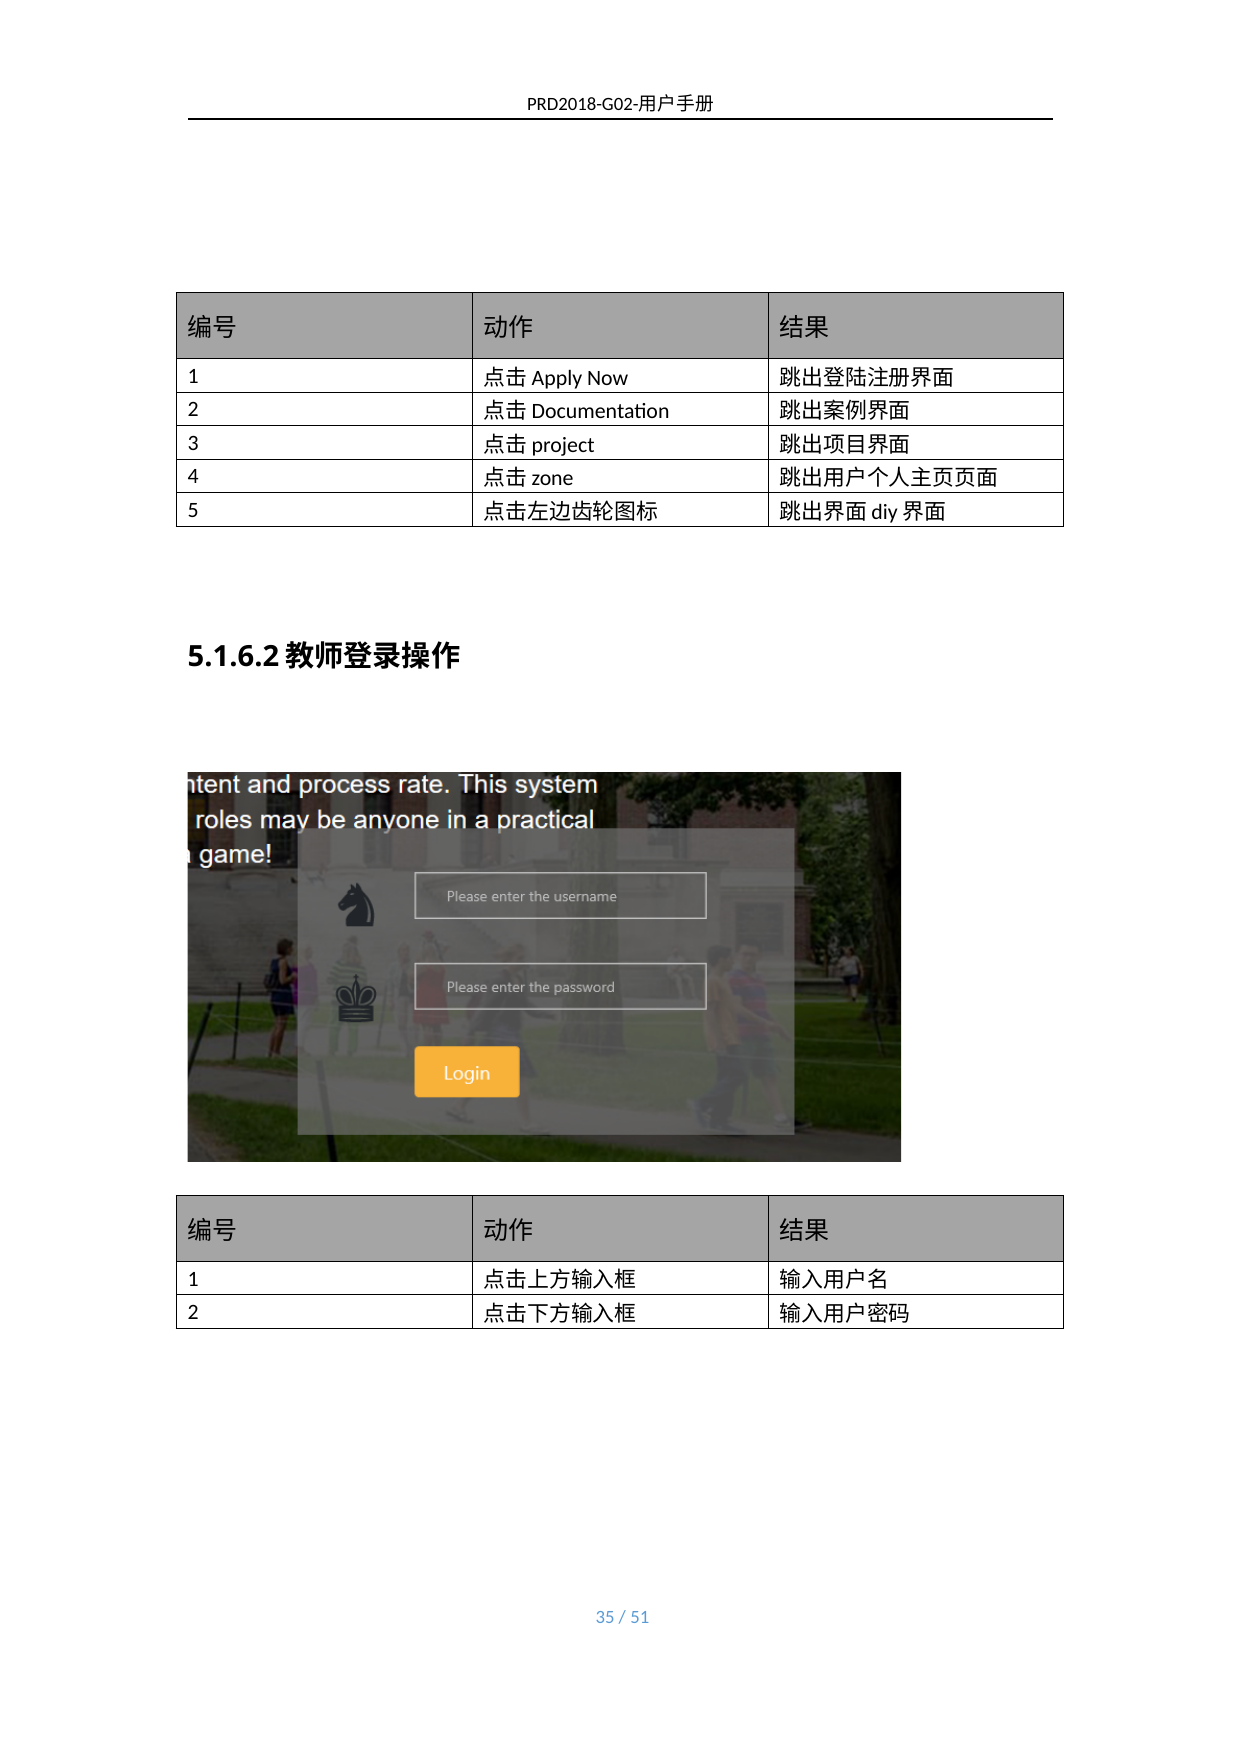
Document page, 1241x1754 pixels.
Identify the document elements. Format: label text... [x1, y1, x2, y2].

table_cell 点击左边齿轮图标 [473, 493, 768, 526]
table_cell 4 [177, 460, 472, 492]
table_cell 点击下方输入框 [473, 1295, 768, 1328]
table_header 编号 [177, 293, 472, 358]
table_cell 3 [177, 426, 472, 459]
table_cell 输入用户名 [769, 1262, 1063, 1294]
table_cell 2 [177, 393, 472, 425]
table_header 结果 [769, 293, 1063, 358]
table_header 动作 [473, 293, 768, 358]
picture [187, 772, 902, 1162]
table_cell 跳出用户个人主页页面 [769, 460, 1063, 492]
table_cell 点击Apply Now [473, 359, 768, 392]
table_cell 跳出界面diy界面 [769, 493, 1063, 526]
table_cell 输入用户密码 [769, 1295, 1063, 1328]
table_cell 跳出登陆注册界面 [769, 359, 1063, 392]
table_cell 点击zone [473, 460, 768, 492]
table_cell 跳出项目界面 [769, 426, 1063, 459]
table_cell 点击上方输入框 [473, 1262, 768, 1294]
table_header 动作 [473, 1196, 768, 1261]
table_cell 跳出案例界面 [769, 393, 1063, 425]
subtitle 5.1.6.2教师登录操作 [187, 621, 1053, 686]
table_header 结果 [769, 1196, 1063, 1261]
table_cell 2 [177, 1295, 472, 1328]
table_cell 1 [177, 359, 472, 392]
table_header 编号 [177, 1196, 472, 1261]
table_cell 点击project [473, 426, 768, 459]
table_cell 5 [177, 493, 472, 526]
table_cell 点击Documentation [473, 393, 768, 425]
table_cell 1 [177, 1262, 472, 1294]
